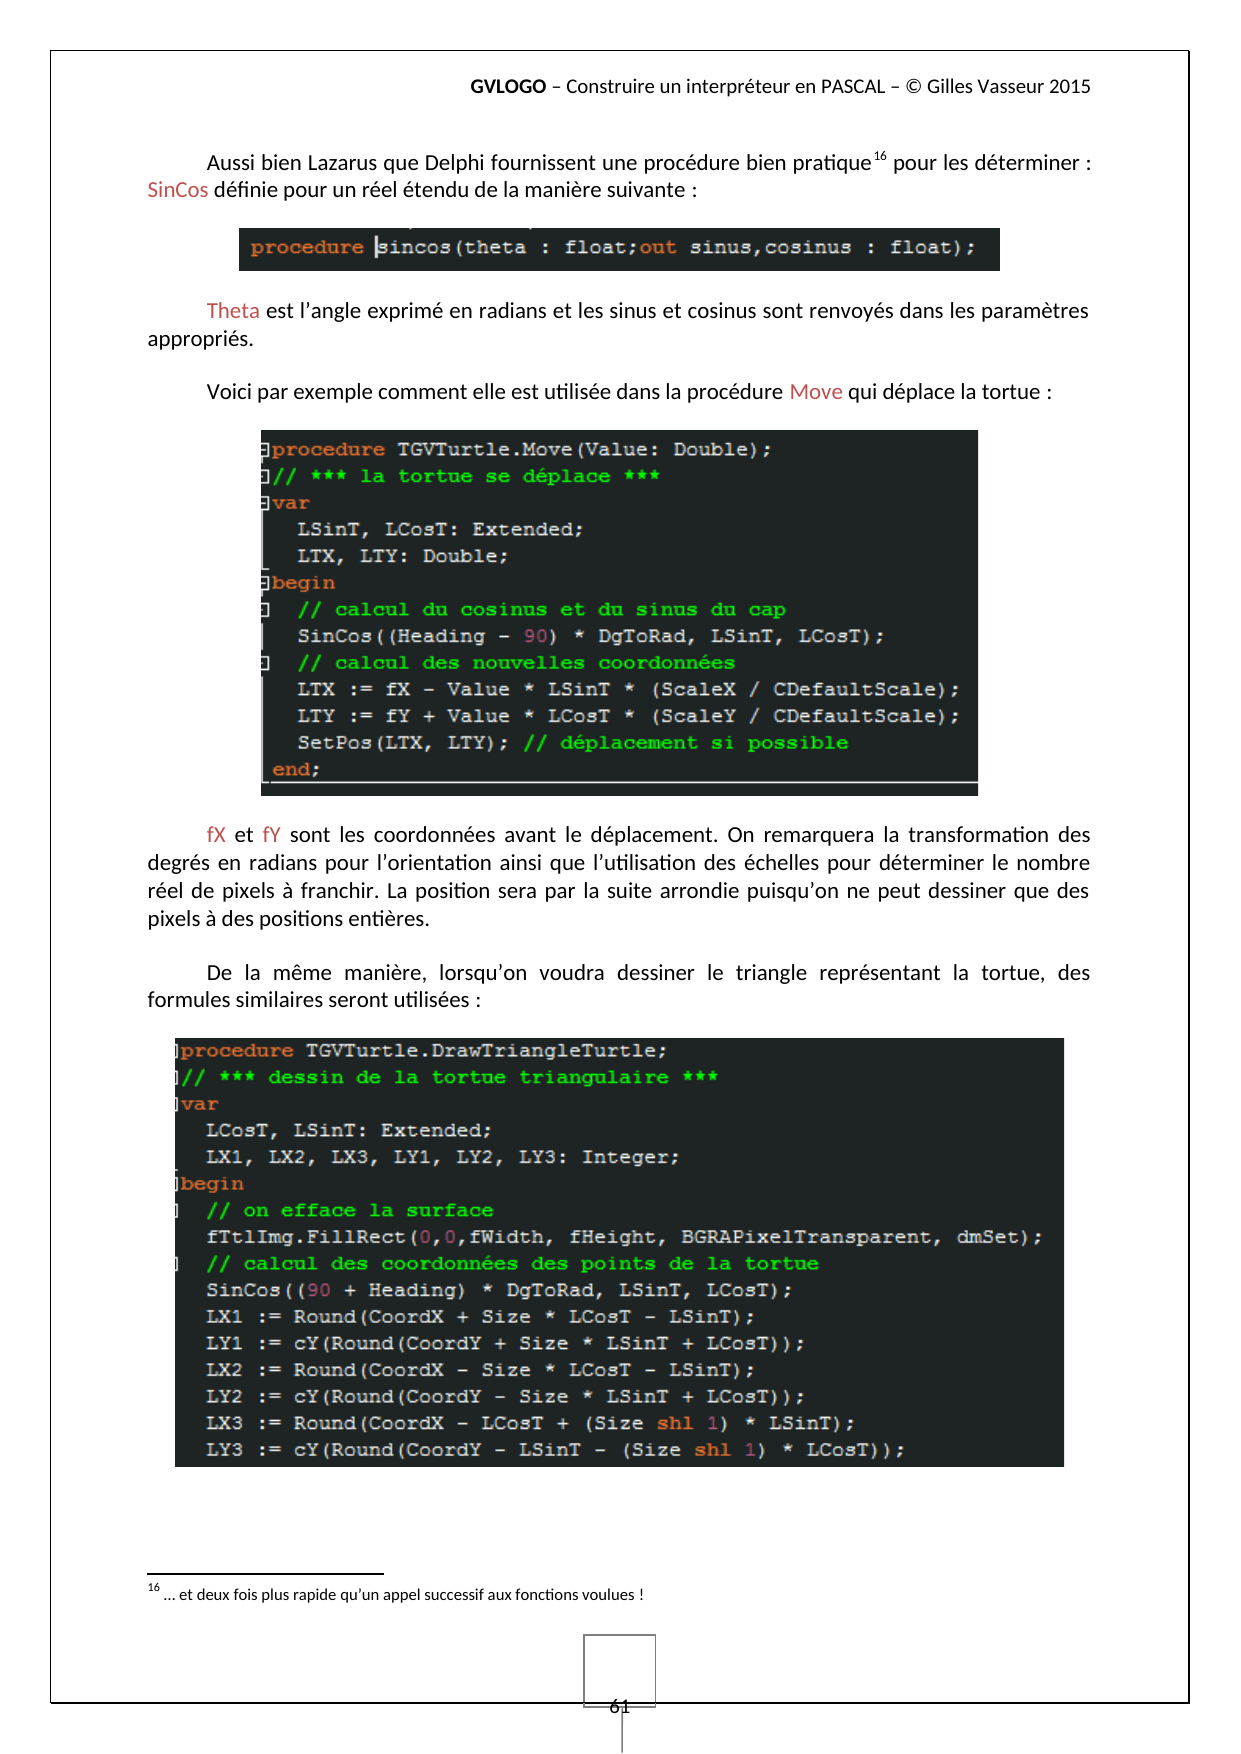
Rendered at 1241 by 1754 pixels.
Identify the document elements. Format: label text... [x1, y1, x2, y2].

text fX et fY sont les coordonnées avant le déplacement. On remarquera la transformation des degrés en radians pour l’orientation ainsi que l’utilisation des échelles pour déterminer le nombre réel de pixels à franchir. La position sera par la suite arrondie puisqu’on ne peut dessiner que des pixels à des positions entières. [147, 821, 1092, 933]
picture [261, 430, 979, 796]
text Theta est l’angle exprimé en radians et les sinus et cosinus sont renvoyés dans les paramètres appropriés. [147, 296, 1092, 352]
picture [175, 1038, 1065, 1467]
text Aussi bien Lazarus que Delphi fournissent une procédure bien pratique pour les déterminer : SinCos définie pour un réel étendu de la manière suivante : [147, 148, 1092, 204]
picture [239, 228, 1000, 271]
text De la même manière, lorsqu’on voudra dessiner le triangle représentant la tortue, des formules similaires seront utilisées : [147, 958, 1092, 1014]
text Voici par exemple comment elle est utilisée dans la procédure Move qui déplace la tortue : [147, 377, 1092, 405]
